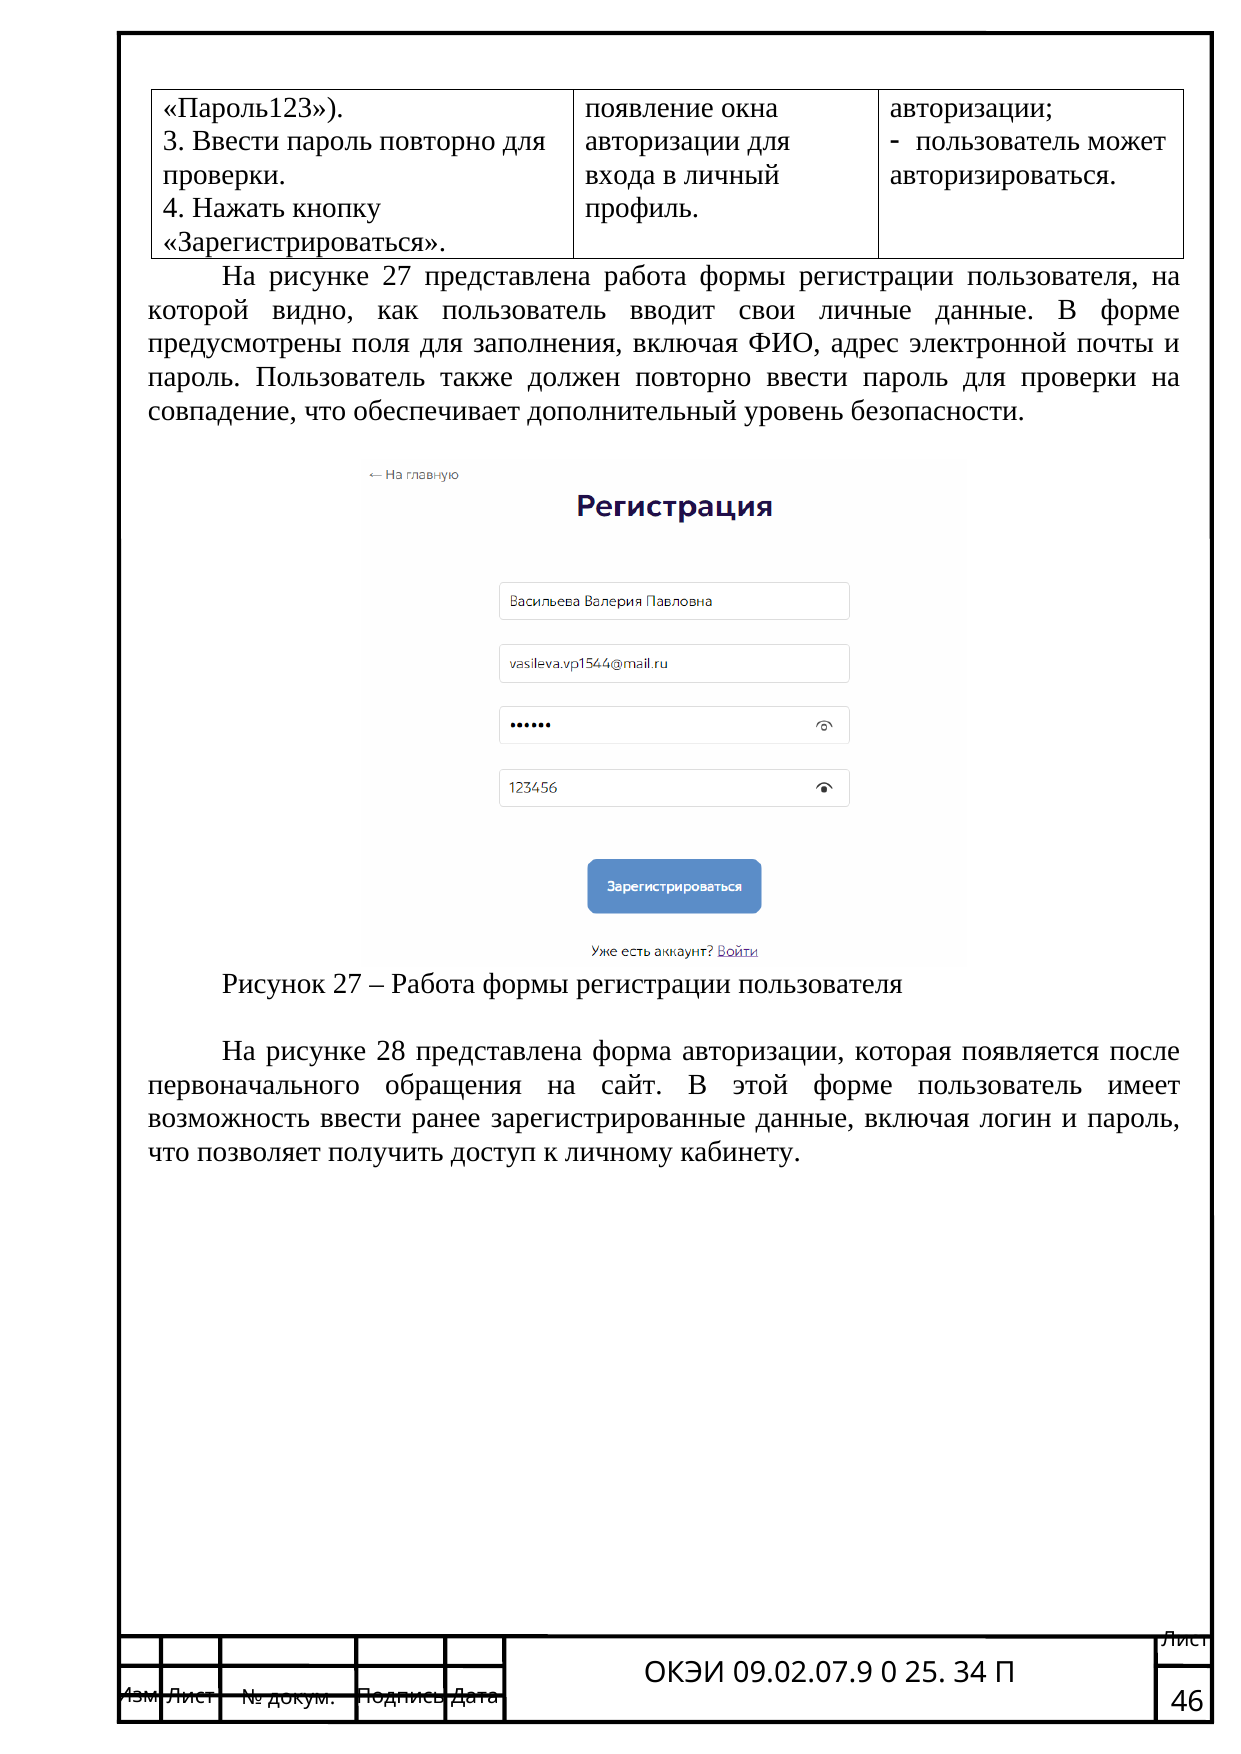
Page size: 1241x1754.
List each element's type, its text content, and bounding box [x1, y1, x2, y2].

text На рисунке 27 представлена работа формы регистрации пользователя, на которой видно, как пользователь вводит свои личные данные. В форме предусмотрены поля для заполнения, включая ФИО, адрес электронной почты и пароль. Пользователь также должен повторно ввести пароль для проверки на совпадение, что обеспечивает дополнительный уровень безопасности. [148, 258, 1181, 426]
text На рисунке 28 представлена форма авторизации, которая появляется после первоначального обращения на сайт. В этой форме пользователь имеет возможность ввести ранее зарегистрированные данные, включая логин и пароль, что позволяет получить доступ к личному кабинету. [148, 1033, 1181, 1168]
picture [361, 459, 968, 967]
text Рисунок 27 ‒ Работа формы регистрации пользователя [148, 966, 1181, 1000]
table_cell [574, 90, 878, 257]
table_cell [152, 90, 573, 257]
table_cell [879, 90, 1183, 257]
